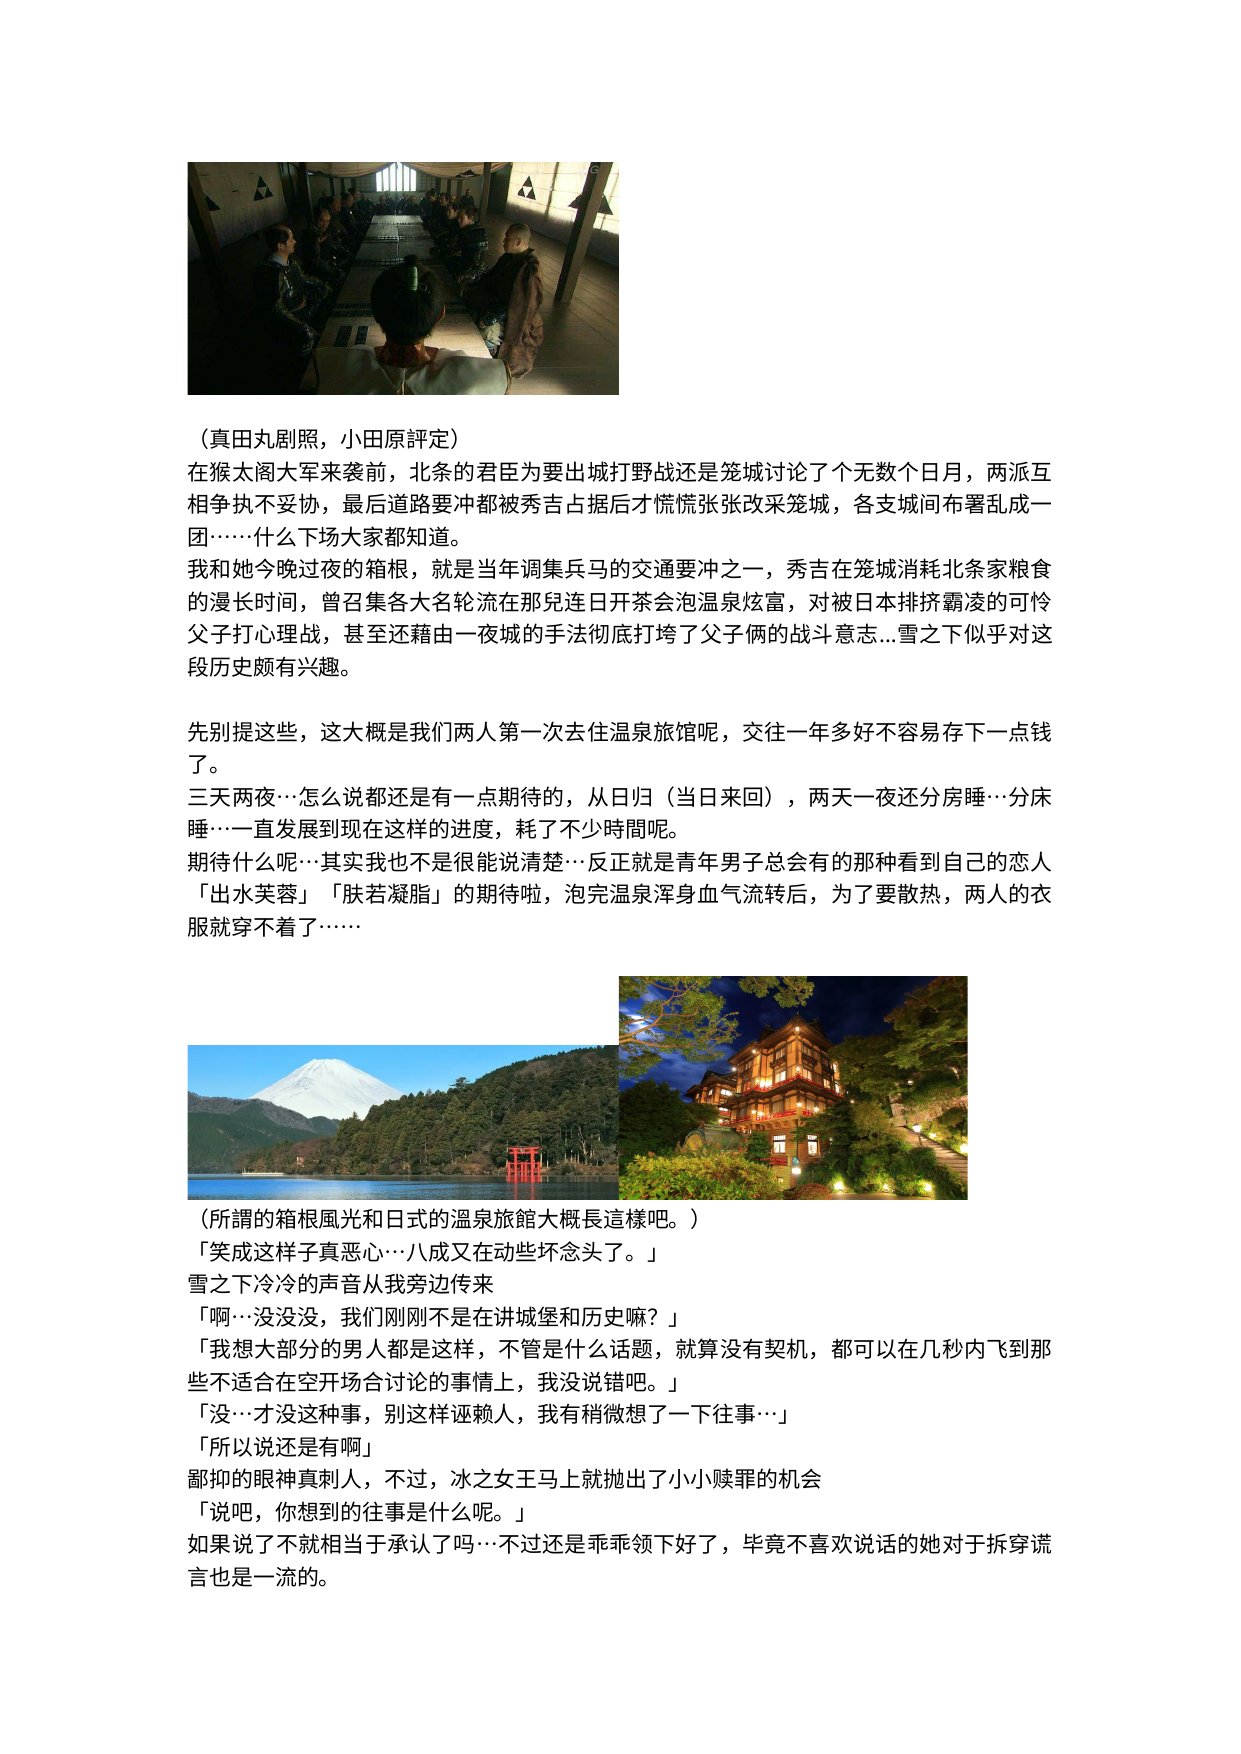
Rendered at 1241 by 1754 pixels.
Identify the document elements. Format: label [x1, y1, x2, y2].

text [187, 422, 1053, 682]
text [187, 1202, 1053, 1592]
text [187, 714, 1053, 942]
picture [187, 976, 968, 1200]
picture [187, 162, 619, 395]
